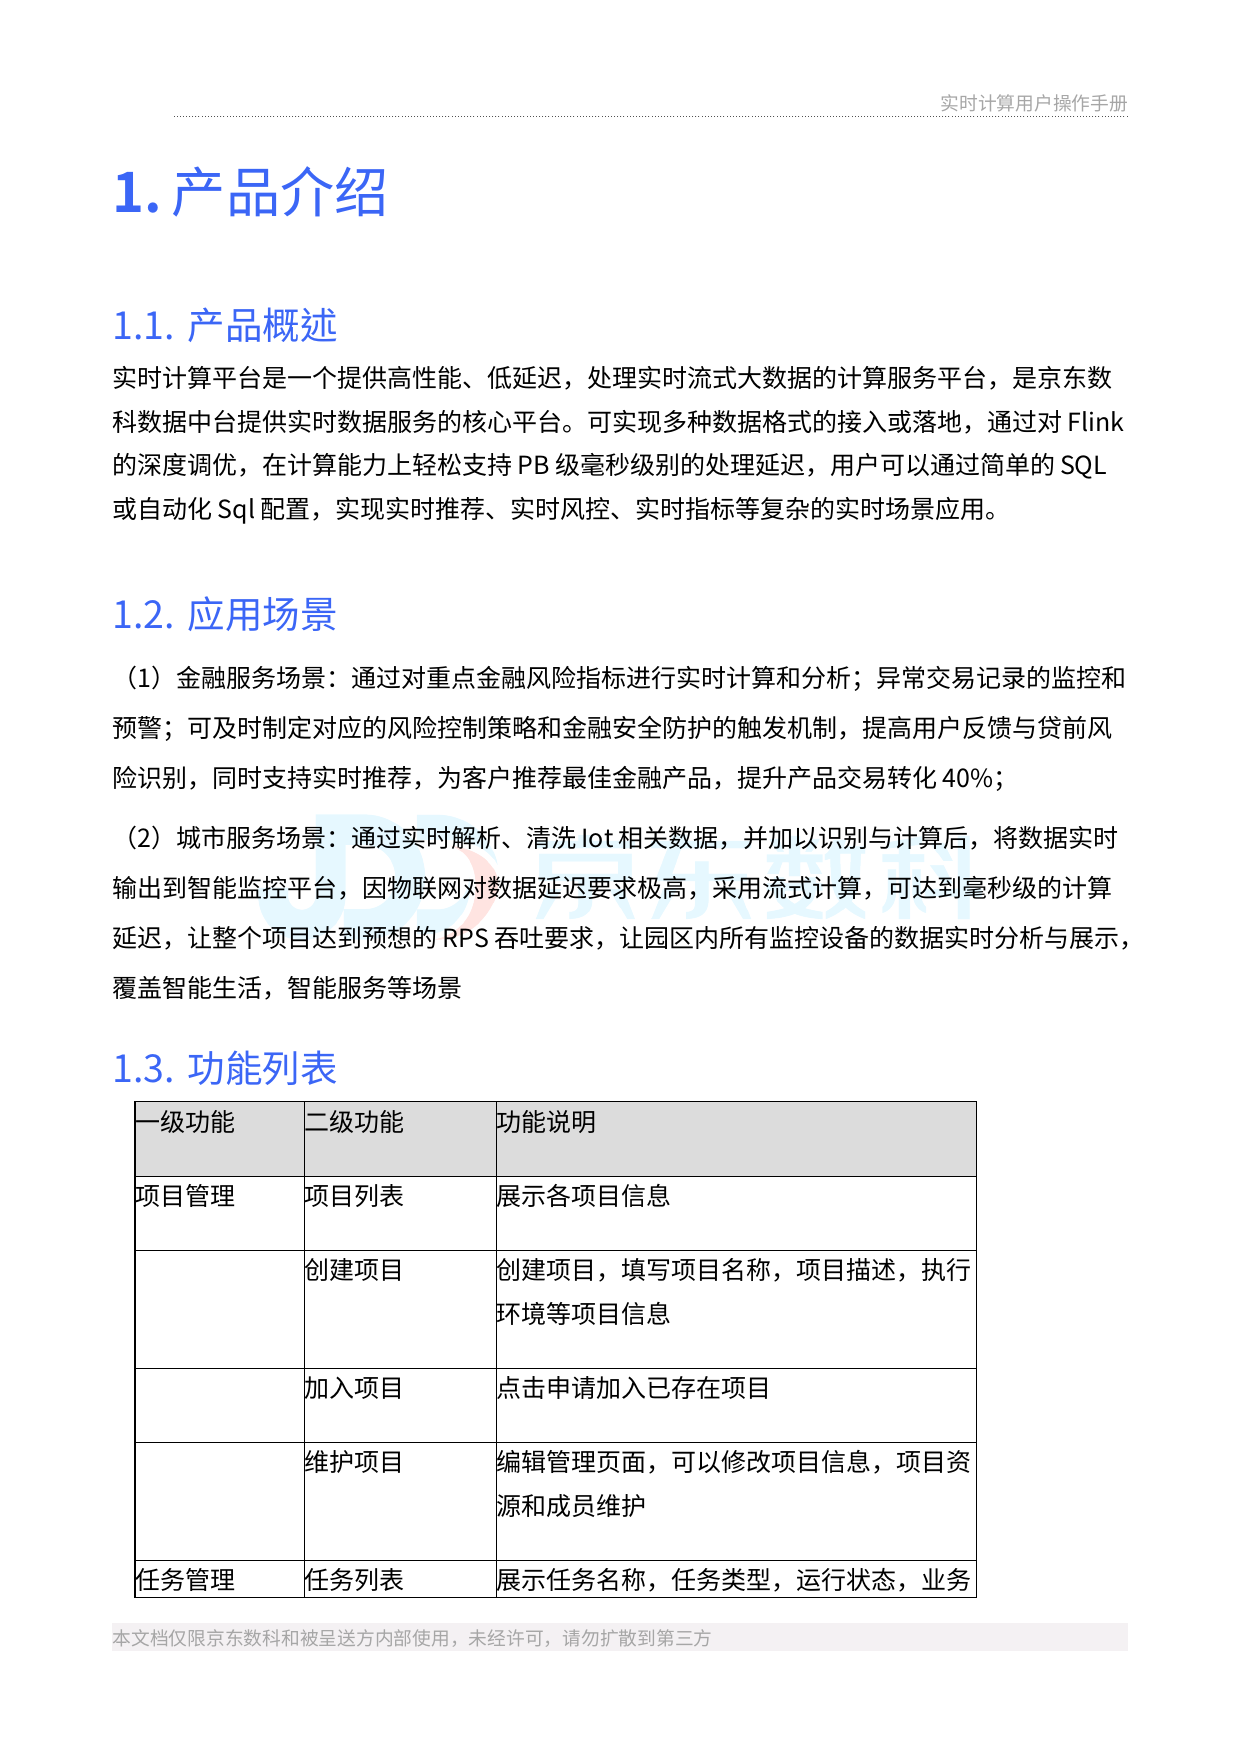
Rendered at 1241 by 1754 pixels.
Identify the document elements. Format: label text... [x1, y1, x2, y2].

table_cell 编辑管理页面，可以修改项目信息，项目资源和成员维护 [497, 1443, 976, 1559]
table_cell 任务管理 [136, 1561, 304, 1597]
text （2）城市服务场景：通过实时解析、清洗Iot相关数据，并加以识别与计算后，将数据实时输出到智能监控平台，因物联网对数据延迟要求极高，采用流式计算，可达到毫秒级的计算延迟，让整个项目达到预想的RPS吞吐要求，让园区内所有监控设备的数据实时分析与展示，覆盖智能生活，智能服务等场景 [112, 807, 1128, 1007]
table_header 一级功能 [136, 1102, 304, 1176]
text 产品概述 [112, 275, 1128, 350]
table_cell [136, 1251, 304, 1367]
table_cell 创建项目，填写项目名称，项目描述，执行环境等项目信息 [497, 1251, 976, 1367]
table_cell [497, 1561, 976, 1597]
table_cell 创建项目 [305, 1251, 496, 1367]
table_header 功能说明 [497, 1102, 976, 1176]
text 功能列表 [112, 1018, 1128, 1093]
table_cell 维护项目 [305, 1443, 496, 1559]
table_cell 展示各项目信息 [497, 1177, 976, 1250]
table_cell 加入项目 [305, 1369, 496, 1442]
text 实时计算平台是一个提供高性能、低延迟，处理实时流式大数据的计算服务平台，是京东数科数据中台提供实时数据服务的核心平台。可实现多种数据格式的接入或落地，通过对Flink的深度调优，在计算能力上轻松支持PB级毫秒级别的处理延迟，用户可以通过简单的SQL或自动化Sql配置，实现实时推荐、实时风控、实时指标等复杂的实时场景应用。 [112, 359, 1128, 525]
text （1）金融服务场景：通过对重点金融风险指标进行实时计算和分析；异常交易记录的监控和预警；可及时制定对应的风险控制策略和金融安全防护的触发机制，提高用户反馈与贷前风险识别，同时支持实时推荐，为客户推荐最佳金融产品，提升产品交易转化40%； [112, 647, 1128, 797]
table_cell 点击申请加入已存在项目 [497, 1369, 976, 1442]
table_cell [136, 1443, 304, 1559]
table_cell 项目管理 [136, 1177, 304, 1250]
text 应用场景 [112, 564, 1128, 639]
table_cell [136, 1369, 304, 1442]
table_cell 项目列表 [305, 1177, 496, 1250]
table_header 二级功能 [305, 1102, 496, 1176]
table_cell 任务列表 [305, 1561, 496, 1597]
text 产品介绍 [112, 150, 1128, 228]
